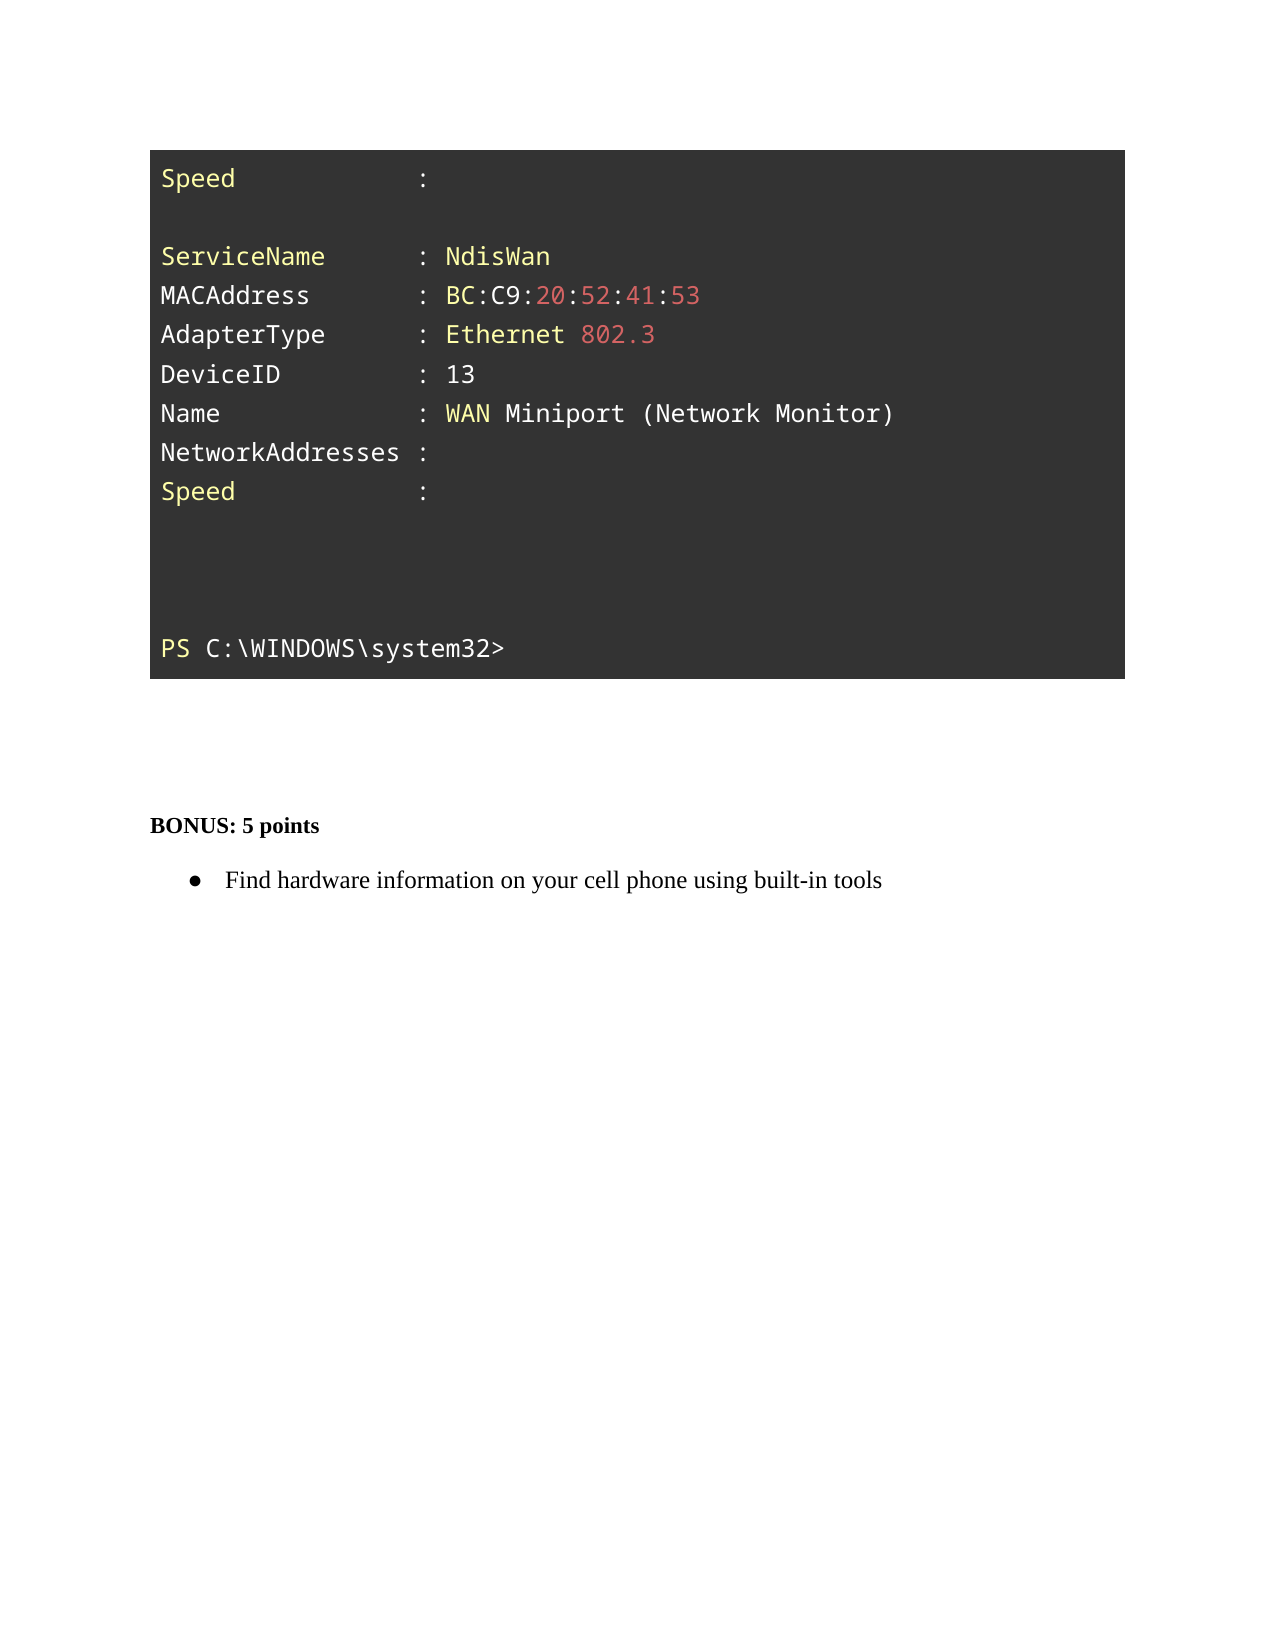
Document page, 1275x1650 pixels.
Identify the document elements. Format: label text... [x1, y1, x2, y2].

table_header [150, 150, 1125, 679]
list Find hardware information on your cell phone using built-in tools [187, 865, 1125, 894]
subtitle BONUS: 5 points [150, 812, 1125, 838]
